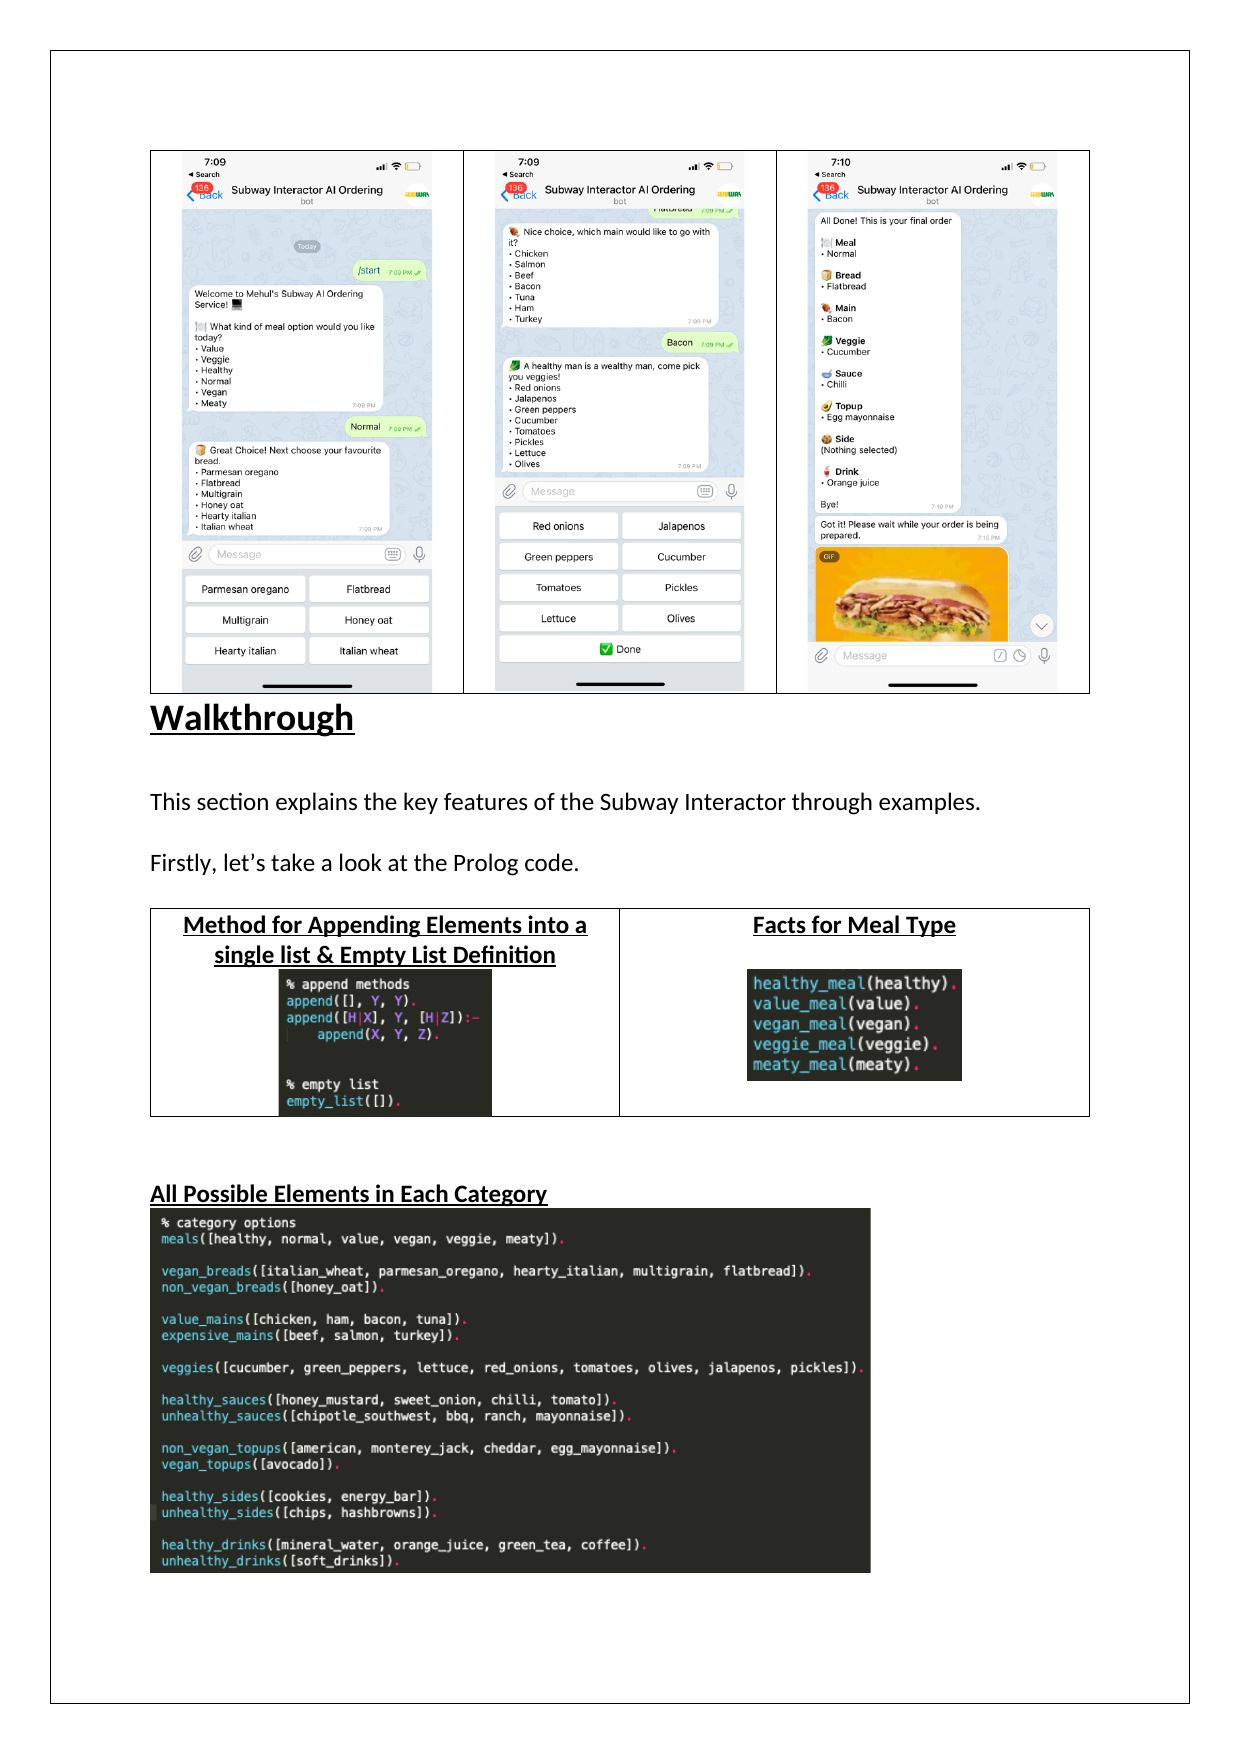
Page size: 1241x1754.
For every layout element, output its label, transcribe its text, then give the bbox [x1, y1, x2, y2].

table_header [777, 151, 1089, 693]
table_header [464, 151, 776, 693]
table_header Method for Appending Elements into a single list & Empty List Definition [151, 909, 619, 1116]
table_header [151, 151, 181, 693]
text All Possible Elements in Each Category [150, 1178, 1090, 1209]
text Firstly, let’s take a look at the Prolog code. [150, 847, 1090, 877]
table_header Facts for Meal Type [620, 909, 1089, 1116]
text This section explains the key features of the Subway Interactor through examples. [150, 786, 1090, 816]
picture [278, 969, 492, 1117]
picture [807, 151, 1058, 692]
picture [181, 151, 433, 693]
picture [495, 151, 745, 691]
picture [150, 1208, 871, 1573]
picture [747, 969, 962, 1081]
text Walkthrough [150, 694, 1090, 740]
table_header [433, 151, 463, 693]
